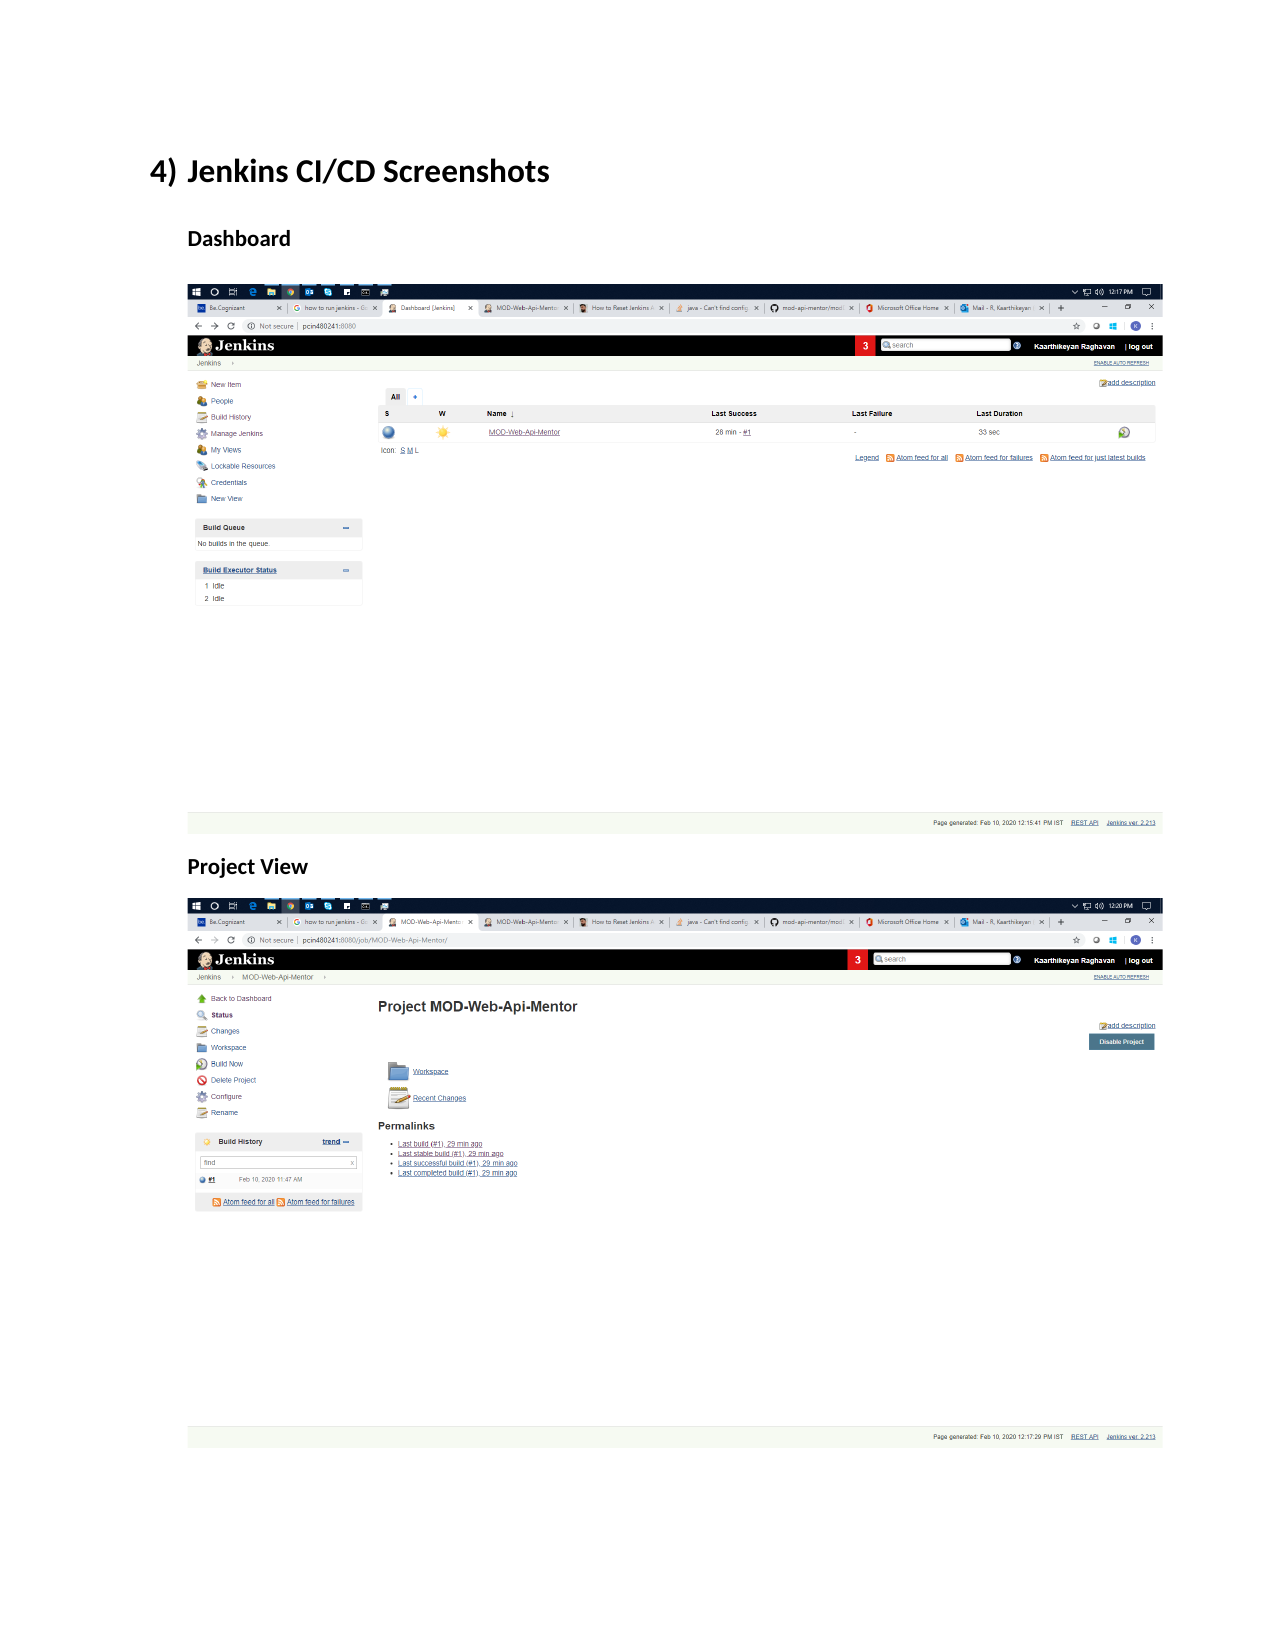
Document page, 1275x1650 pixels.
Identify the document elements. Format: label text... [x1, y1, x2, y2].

picture [187, 898, 1163, 1448]
list Jenkins CI/CD Screenshots [150, 150, 1125, 191]
list Dashboard [187, 224, 1125, 252]
text Project View [150, 852, 1125, 880]
picture [187, 284, 1163, 834]
